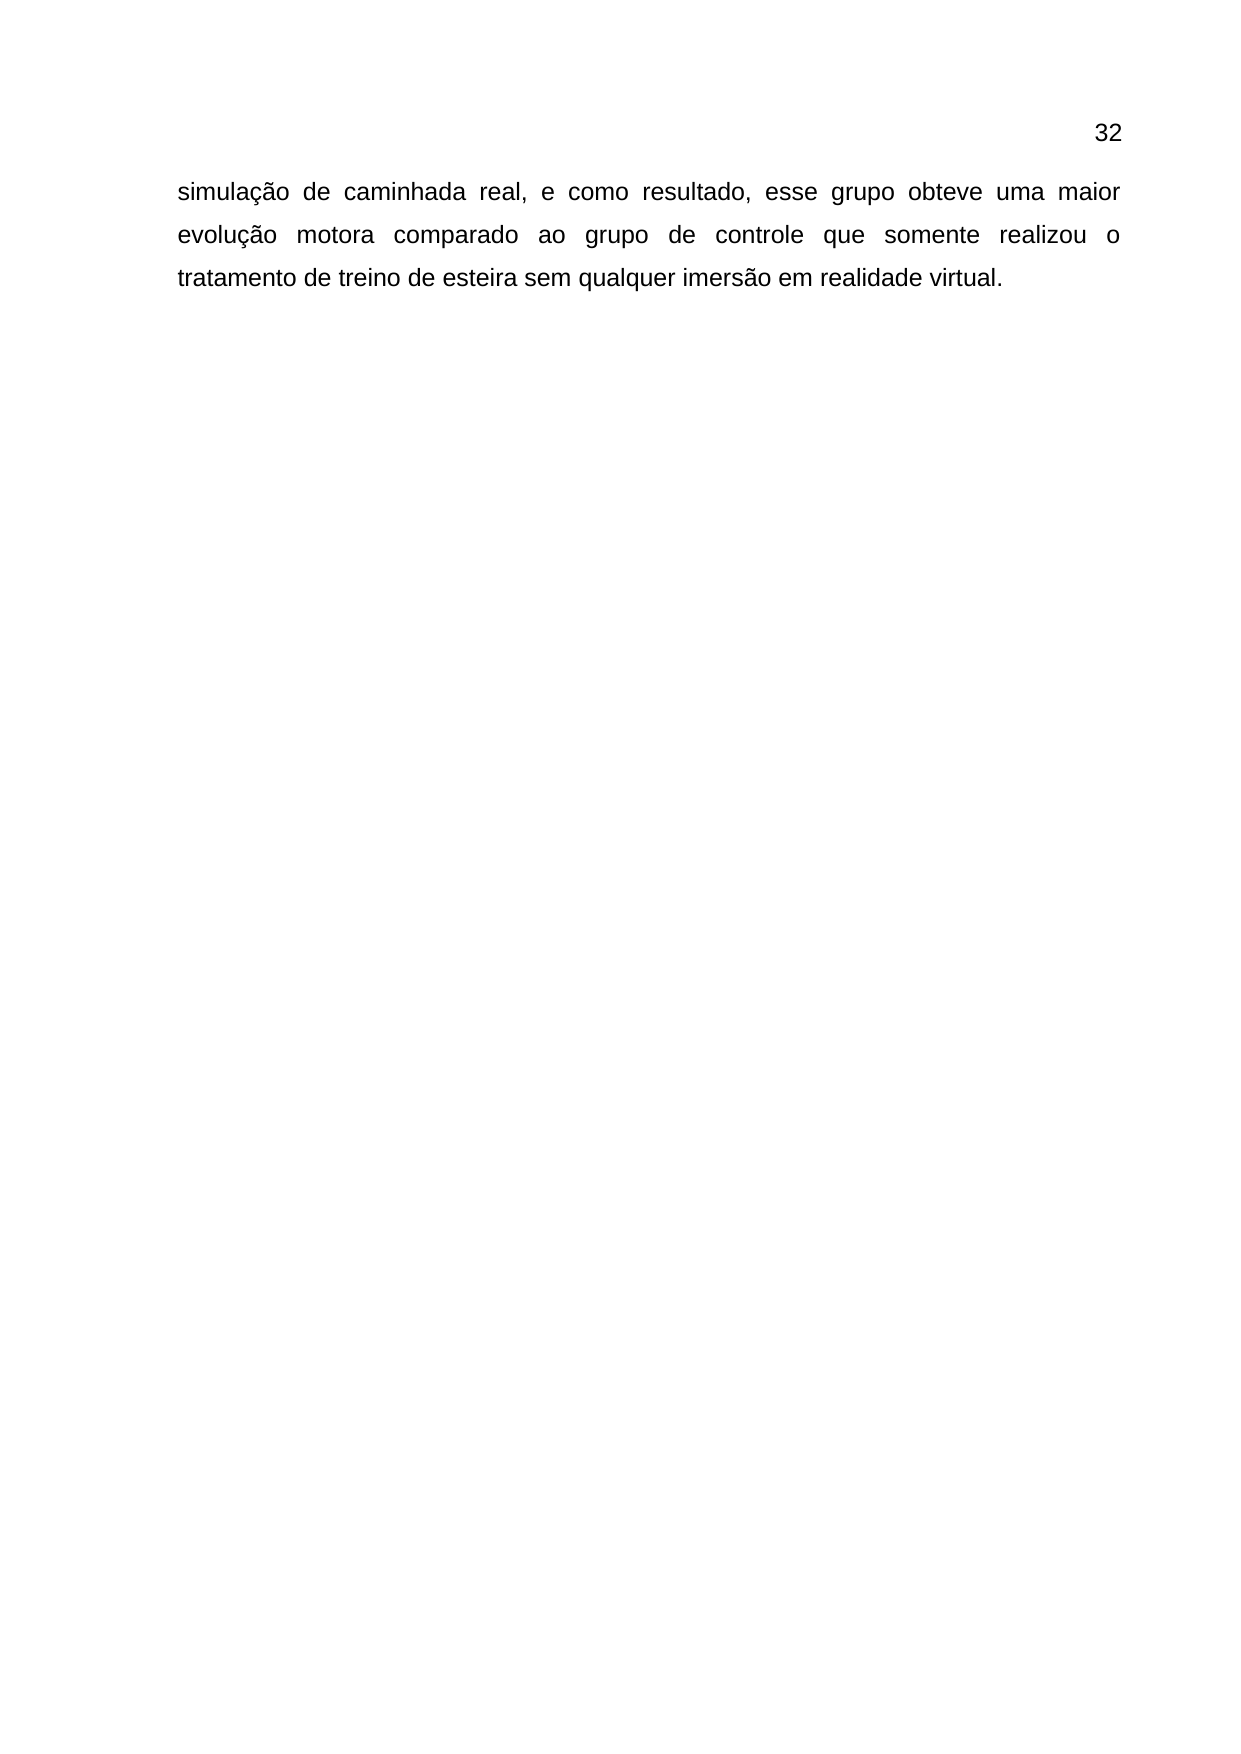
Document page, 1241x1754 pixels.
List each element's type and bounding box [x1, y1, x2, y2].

text [177, 177, 1122, 292]
